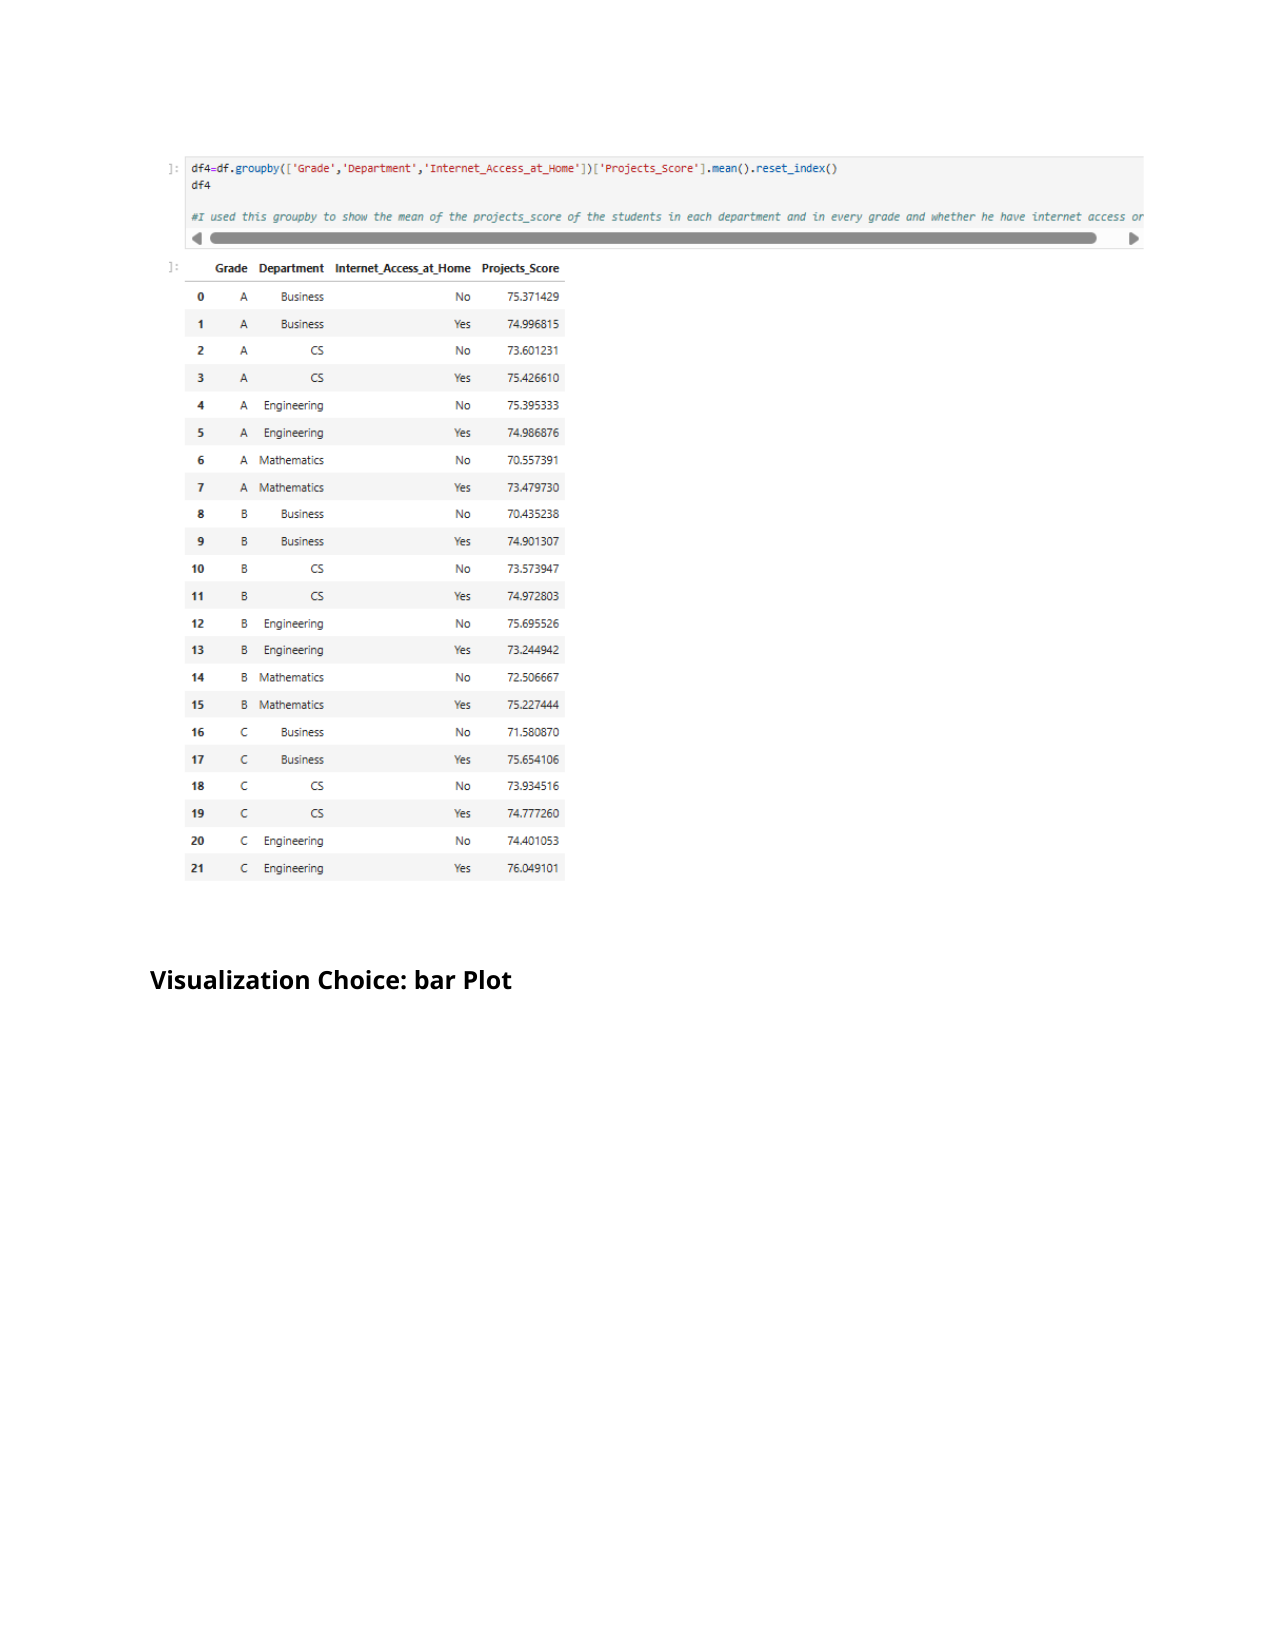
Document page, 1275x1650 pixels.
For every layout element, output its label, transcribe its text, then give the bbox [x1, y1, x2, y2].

text Visualization Choice: bar Plot [150, 963, 1125, 997]
